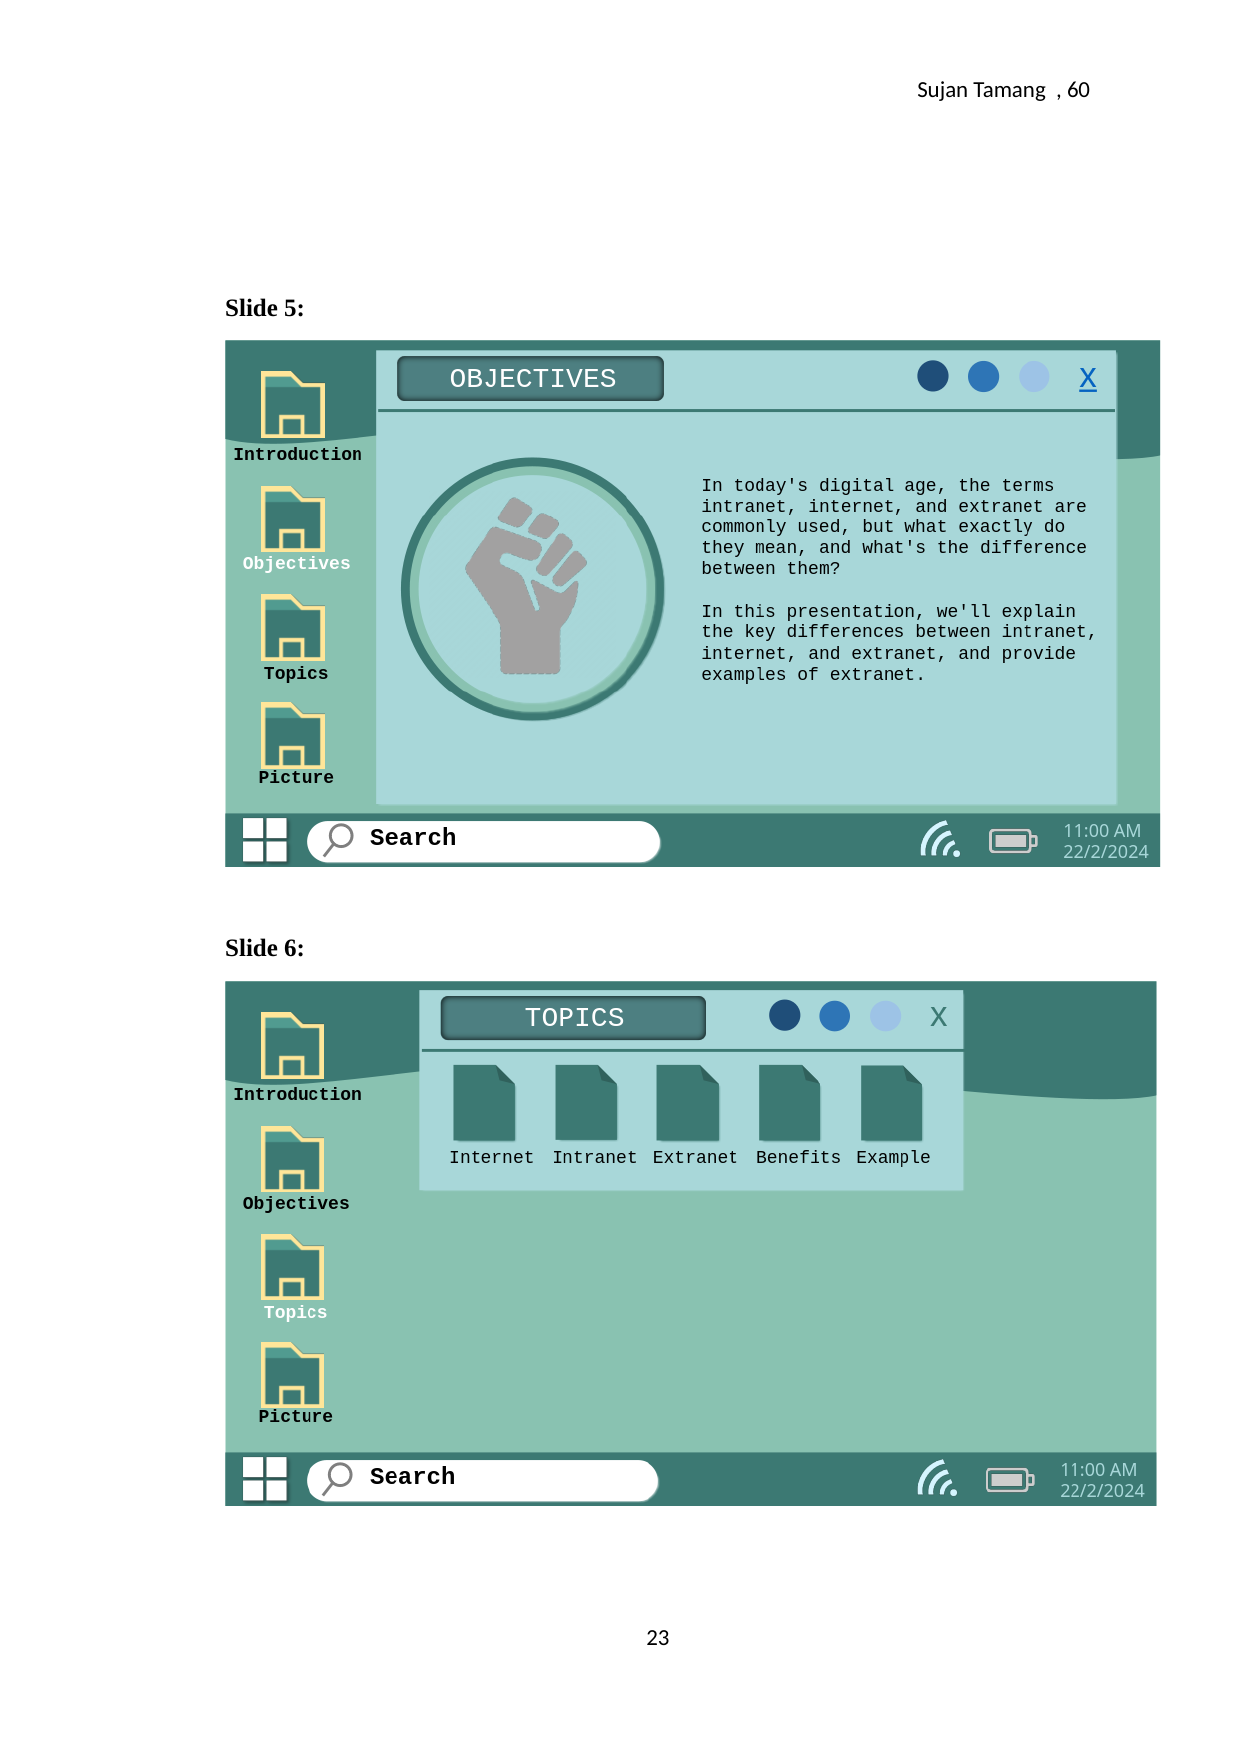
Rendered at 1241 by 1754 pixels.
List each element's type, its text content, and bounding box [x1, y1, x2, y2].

picture [225, 981, 1157, 1506]
text Slide 6: [225, 933, 1090, 962]
text Slide 5: [225, 293, 1090, 322]
picture [225, 340, 1161, 867]
